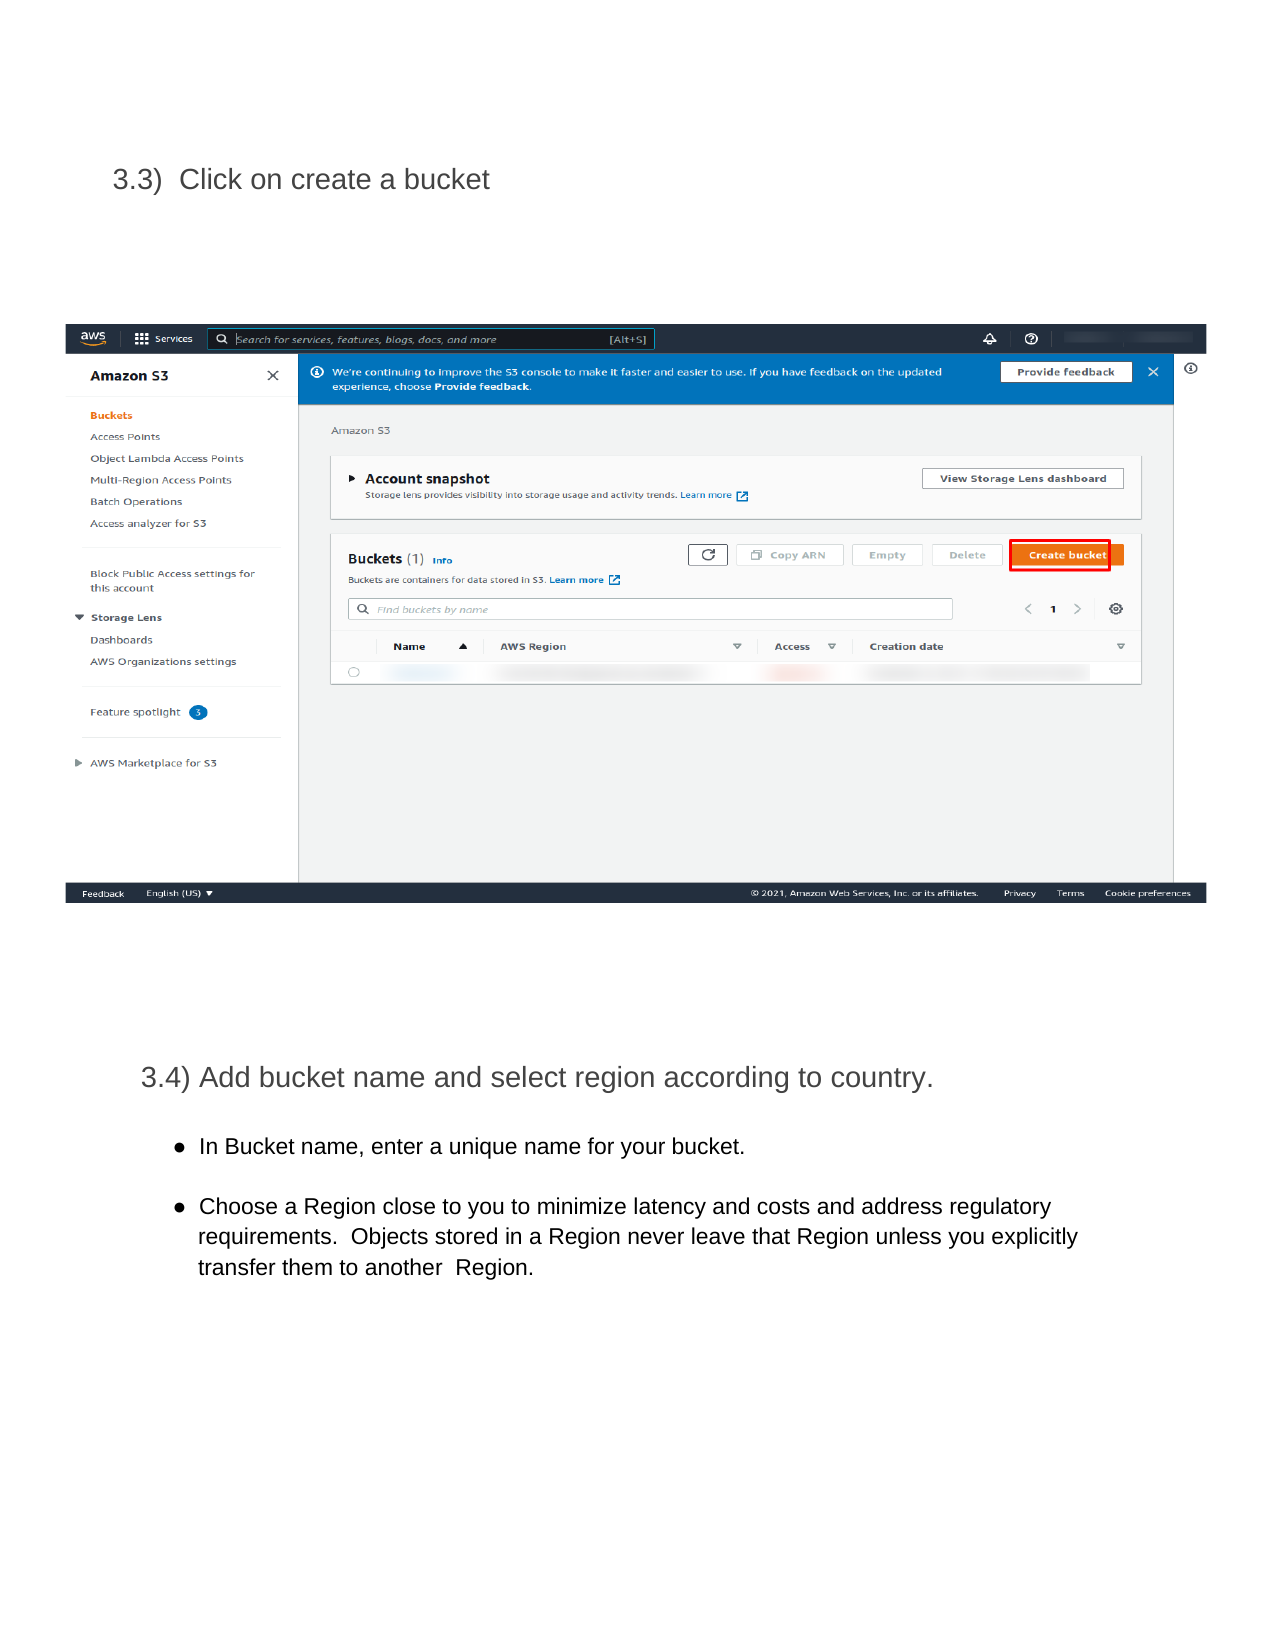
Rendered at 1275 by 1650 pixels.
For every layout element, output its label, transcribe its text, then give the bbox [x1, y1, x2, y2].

text ● In Bucket name, enter a unique name for your bucket. [141, 1133, 1125, 1159]
subtitle 3.4) Add bucket name and select region according to country. [141, 1061, 1125, 1094]
picture [65, 324, 1207, 903]
text ● Choose a Region close to you to minimize latency and costs and address regulatory [141, 1193, 1125, 1219]
subtitle 3.3) Click on create a bucket [112, 162, 1125, 195]
text transfer them to another Region. [141, 1253, 1125, 1280]
text requirements. Objects stored in a Region never leave that Region unless you explicitly [141, 1223, 1125, 1249]
